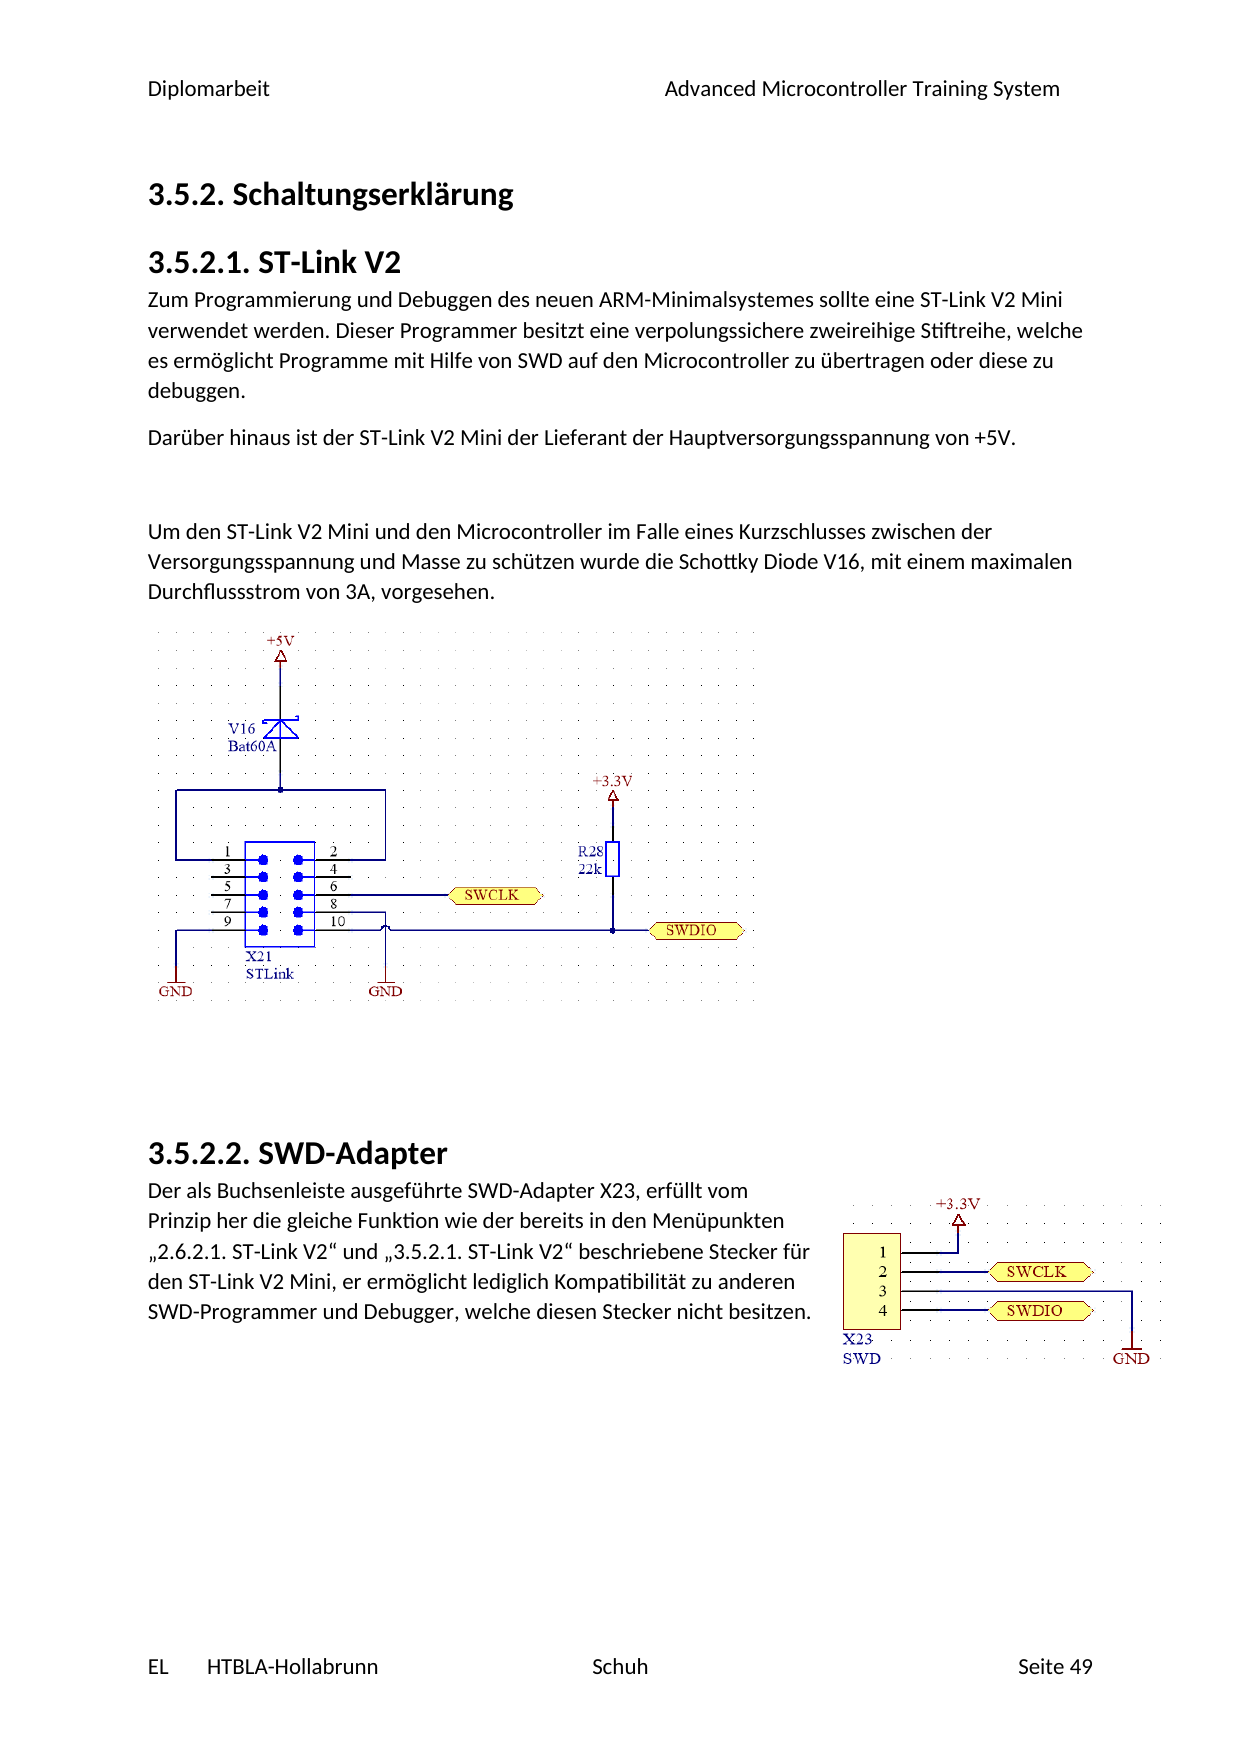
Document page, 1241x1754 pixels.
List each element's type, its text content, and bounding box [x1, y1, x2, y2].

text Darüber hinaus ist der ST-Link V2 Mini der Lieferant der Hauptversorgungsspannung von +5V. [148, 423, 1093, 451]
text Um den ST-Link V2 Mini und den Microcontroller im Falle eines Kurzschlusses zwischen der Versorgungsspannung und Masse zu schützen wurde die Schottky Diode V16, mit einem maximalen Durchflussstrom von 3A, vorgesehen. [148, 517, 1093, 605]
subtitle 3.5.2.2. SWD-Adapter [148, 1132, 1093, 1173]
subtitle 3.5.2. Schaltungserklärung [148, 173, 1093, 213]
picture [147, 624, 767, 1012]
subtitle 3.5.2.1. ST-Link V2 [148, 242, 1093, 282]
picture [835, 1187, 1165, 1373]
text Zum Programmierung und Debuggen des neuen ARM-Minimalsystemes sollte eine ST-Link V2 Mini verwendet werden. Dieser Programmer besitzt eine verpolungssichere zweireihige Stiftreihe, welche es ermöglicht Programme mit Hilfe von SWD auf den Microcontroller zu übertragen oder diese zu debuggen. [148, 286, 1093, 404]
text Der als Buchsenleiste ausgeführte SWD-Adapter X23, erfüllt vom Prinzip her die gleiche Funktion wie der bereits in den Menüpunkten „2.6.2.1. ST-Link V2“ und „3.5.2.1. ST-Link V2“ beschriebene Stecker für den ST-Link V2 Mini, er ermöglicht lediglich Kompatibilität zu anderen SWD-Programmer und Debugger, welche diesen Stecker nicht besitzen. [148, 1176, 1093, 1325]
